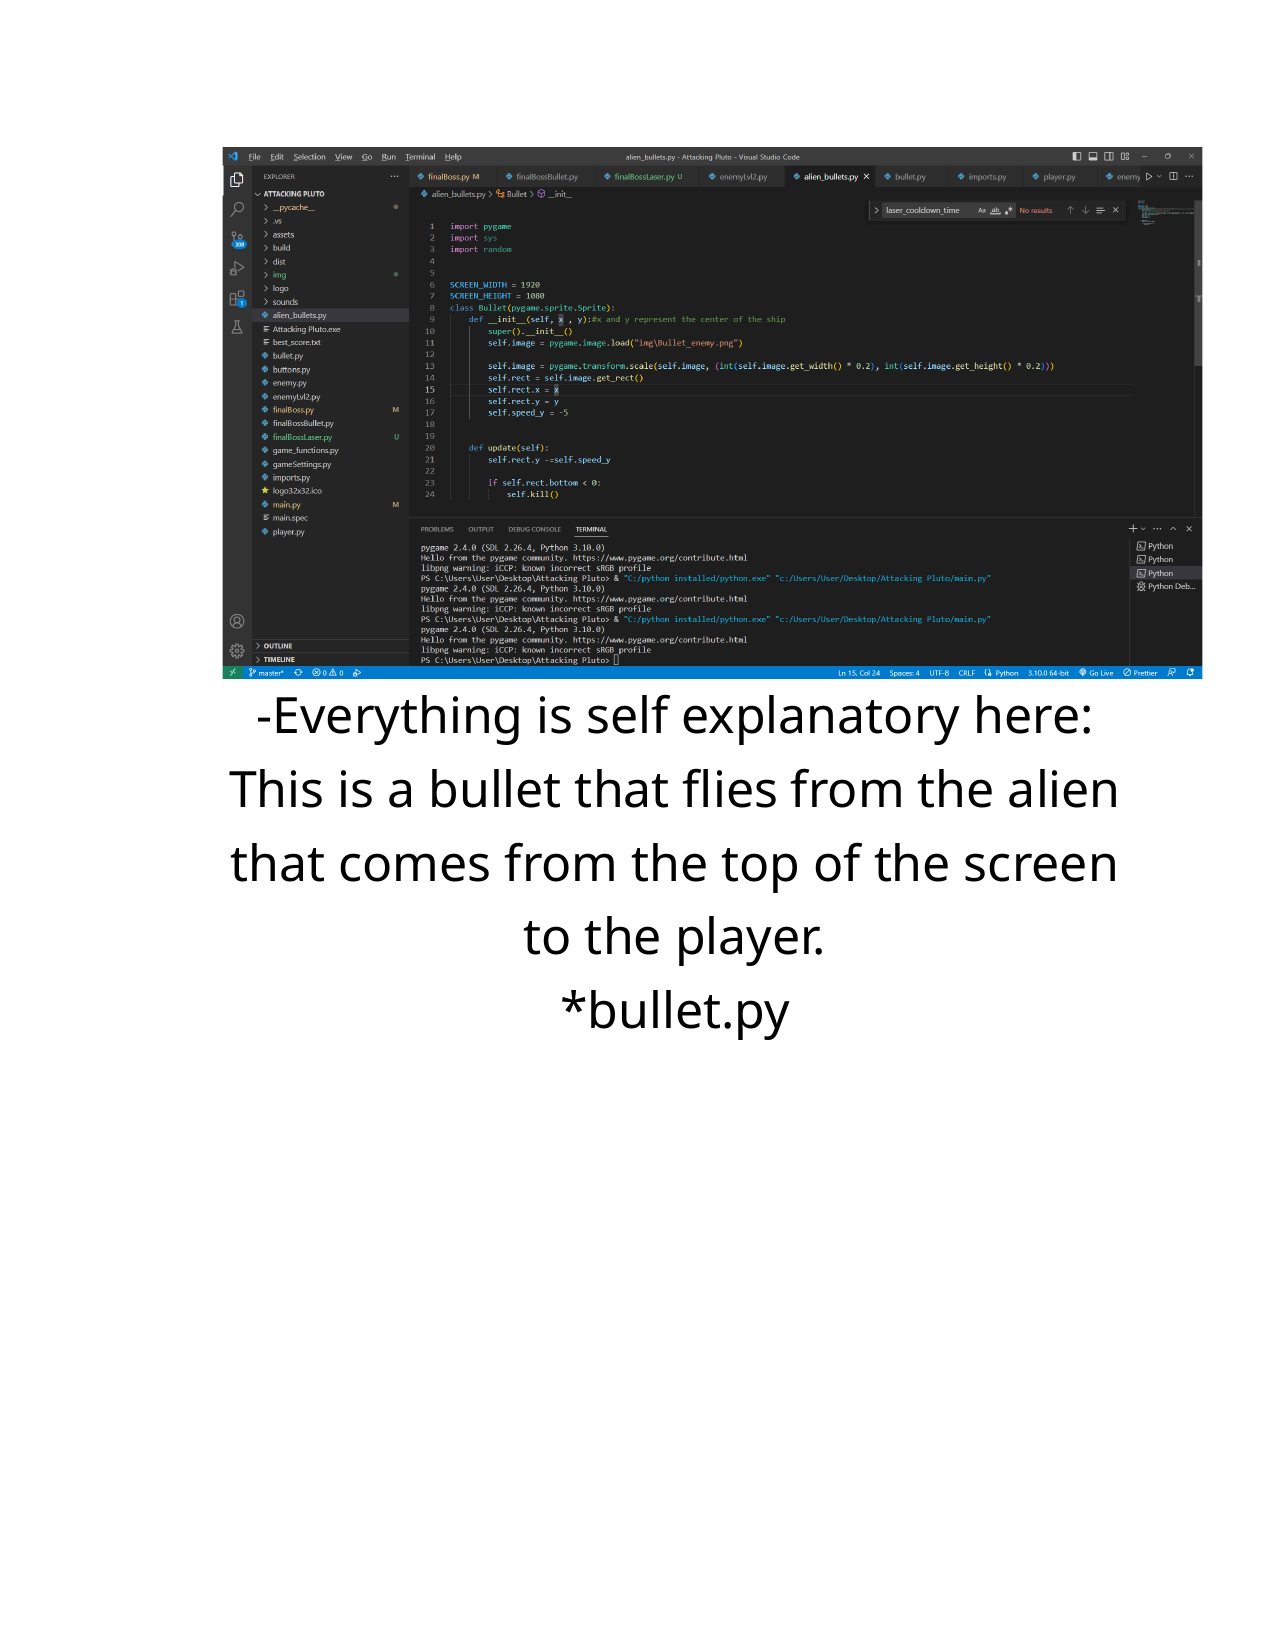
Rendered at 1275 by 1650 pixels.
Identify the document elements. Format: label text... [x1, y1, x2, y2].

picture [222, 147, 1203, 679]
list *bullet.py [223, 975, 1127, 1043]
list -Everything is self explanatory here: This is a bullet that flies from the alien that comes from the top of the screen to the player. [223, 681, 1127, 969]
